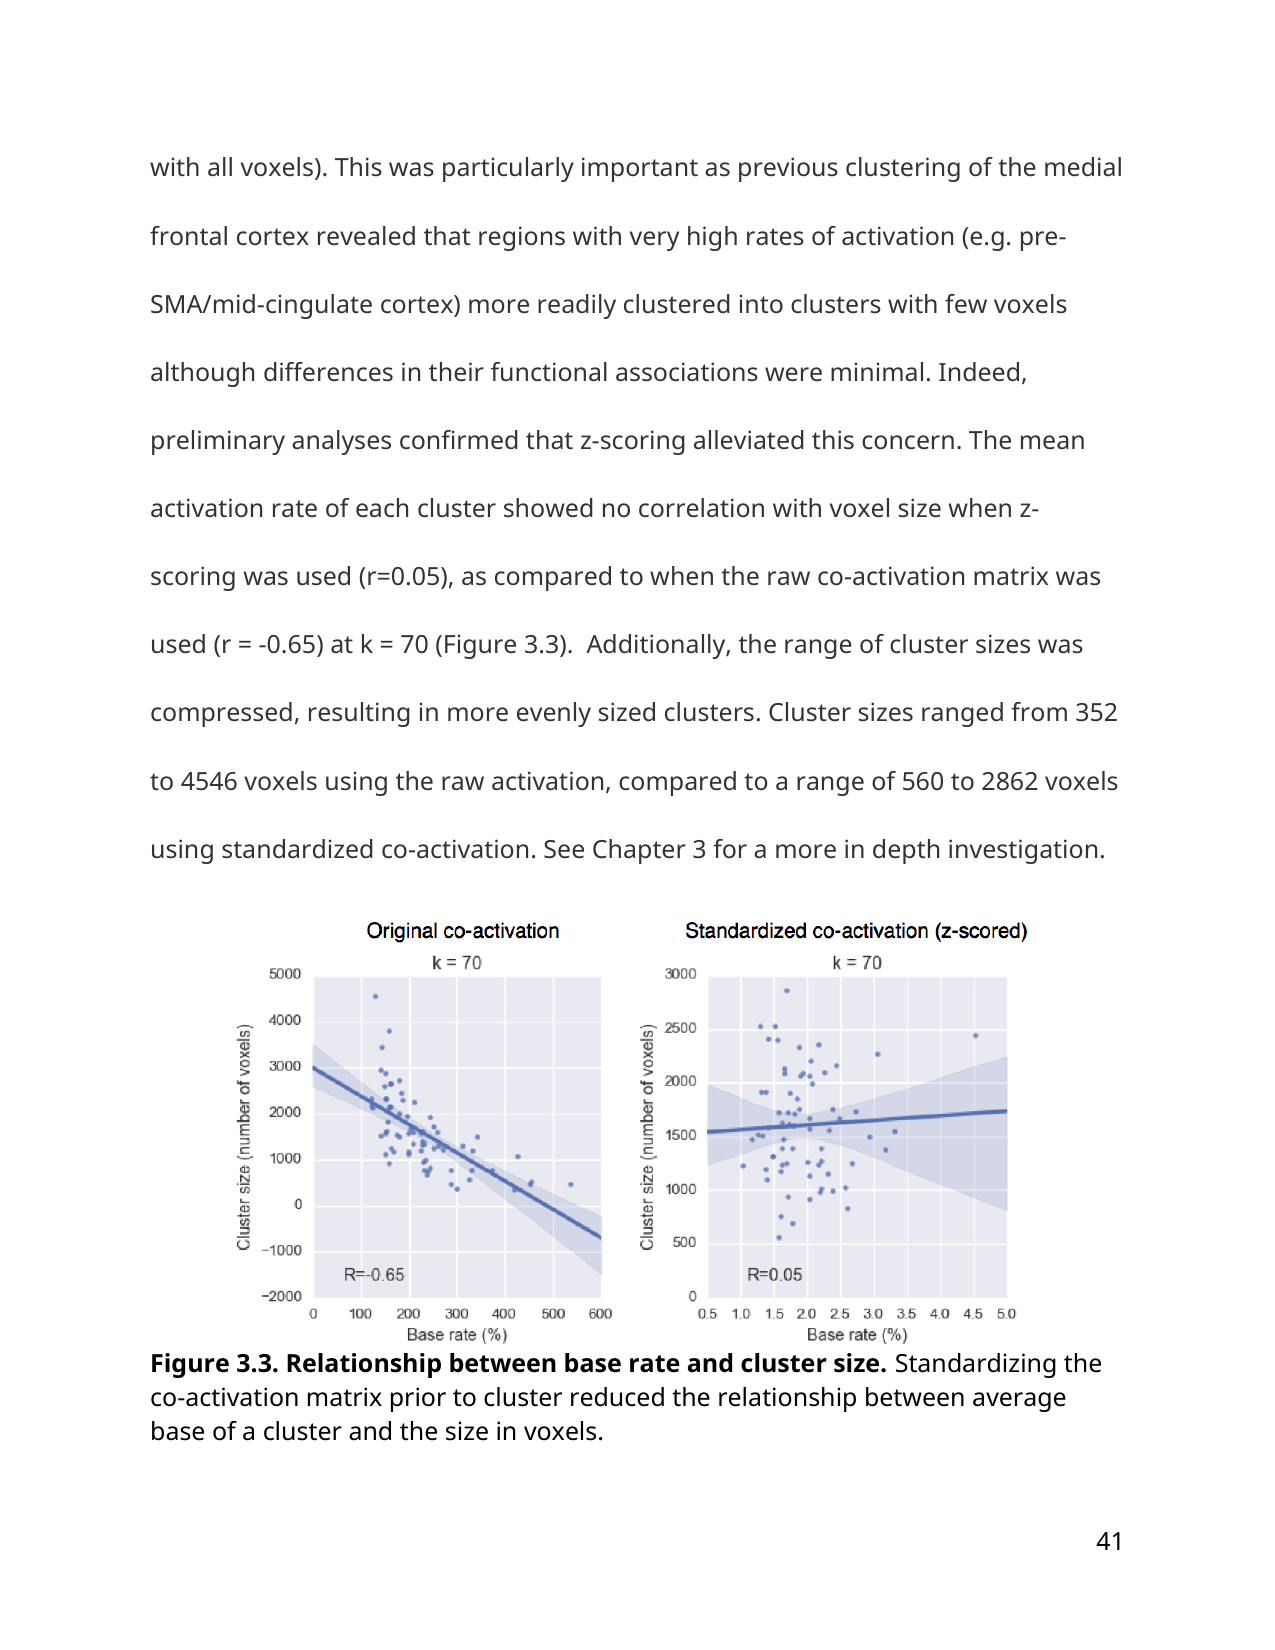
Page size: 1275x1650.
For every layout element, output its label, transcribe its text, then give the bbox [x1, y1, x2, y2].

picture [225, 916, 1032, 1346]
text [150, 150, 1125, 865]
